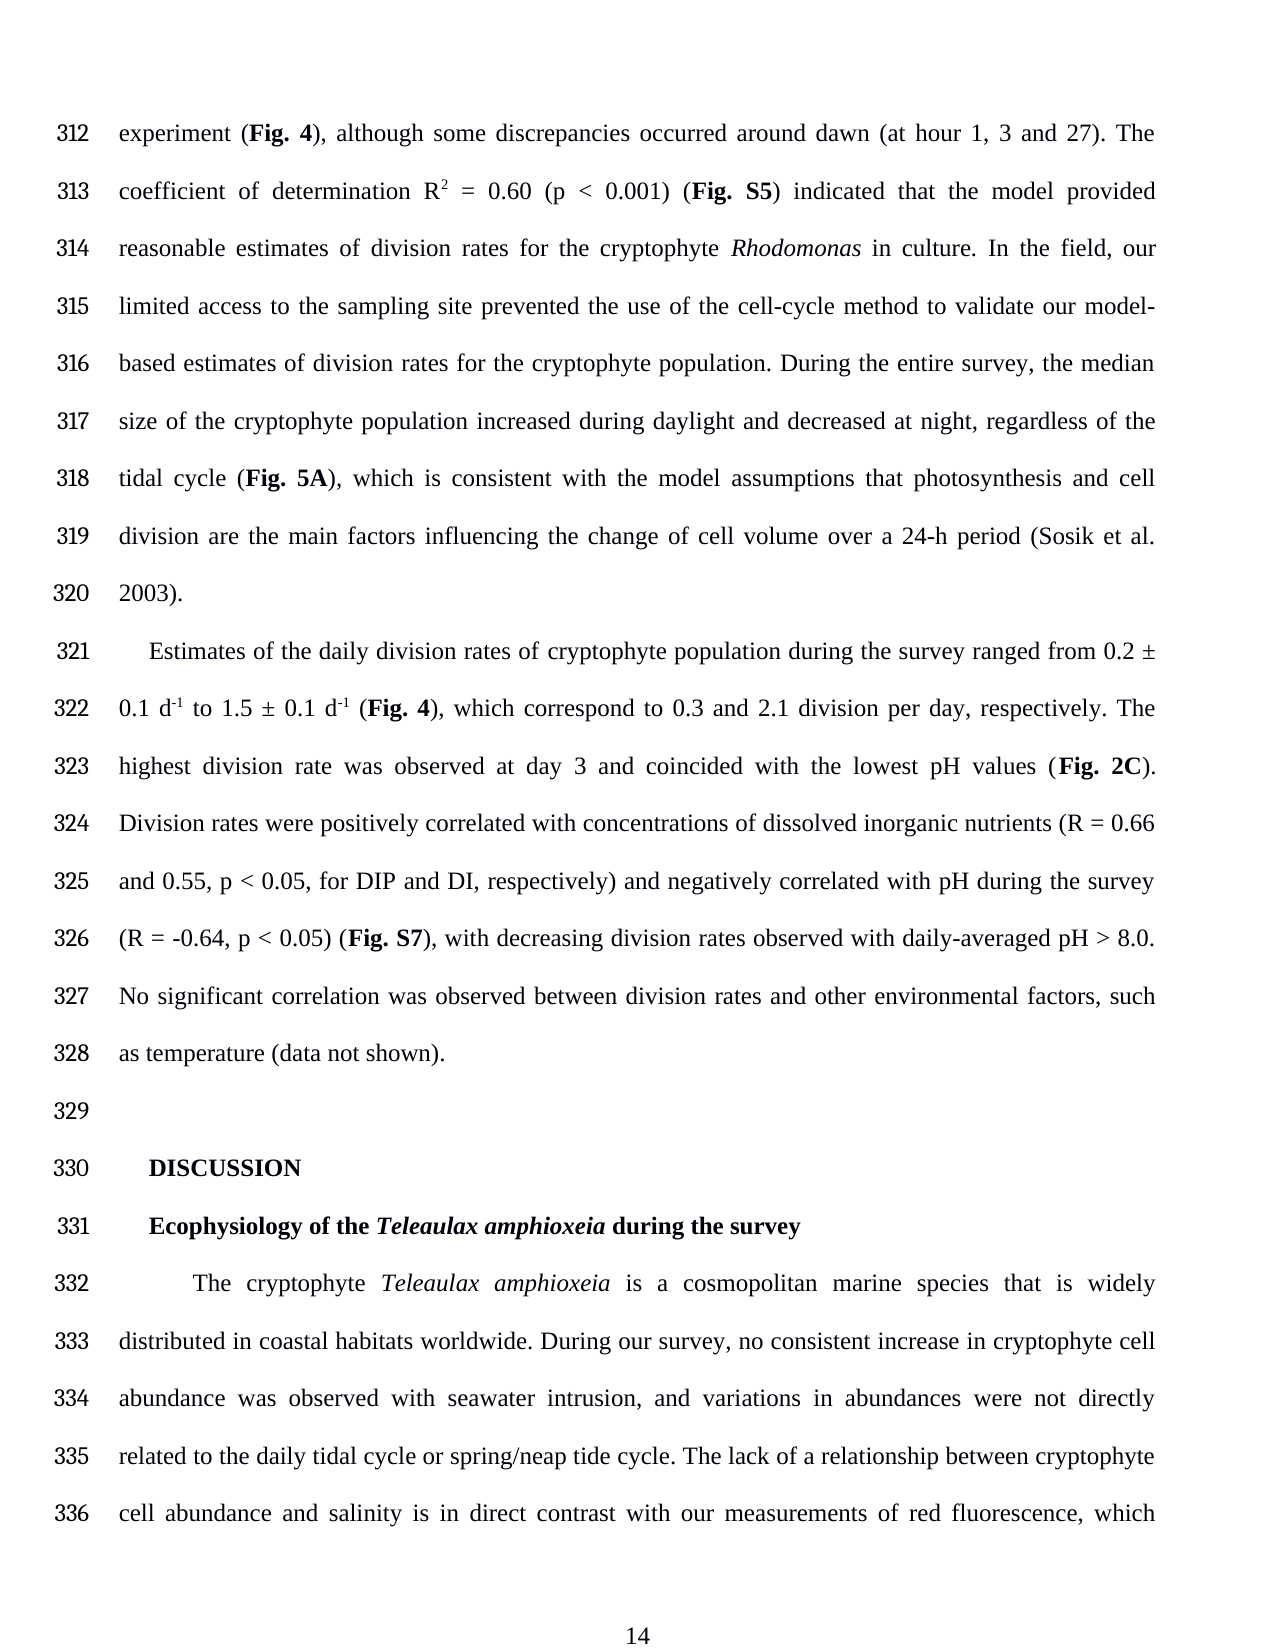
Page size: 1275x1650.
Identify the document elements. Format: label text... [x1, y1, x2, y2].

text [118, 1268, 1156, 1527]
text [118, 118, 1156, 607]
text DISCUSSION [118, 1153, 1156, 1182]
text Estimates of the daily division rates of cryptophyte population during the survey ranged from 0.2 ± 0.1 d-1 to 1.5 ± 0.1 d-1 (Fig. 4), which correspond to 0.3 and 2.1 division per day, respectively. The highest division rate was observed at day 3 and coincided with the lowest pH values (Fig. 2C). Division rates were positively correlated with concentrations of dissolved inorganic nutrients (R = 0.66 and 0.55, p < 0.05, for DIP and DI, respectively) and negatively correlated with pH during the survey (R = -0.64, p < 0.05) (Fig. S7), with decreasing division rates observed with daily-averaged pH > 8.0. No significant correlation was observed between division rates and other environmental factors, such as temperature (data not shown). [118, 636, 1156, 1067]
text Ecophysiology of the Teleaulax amphioxeia during the survey [118, 1211, 1156, 1240]
